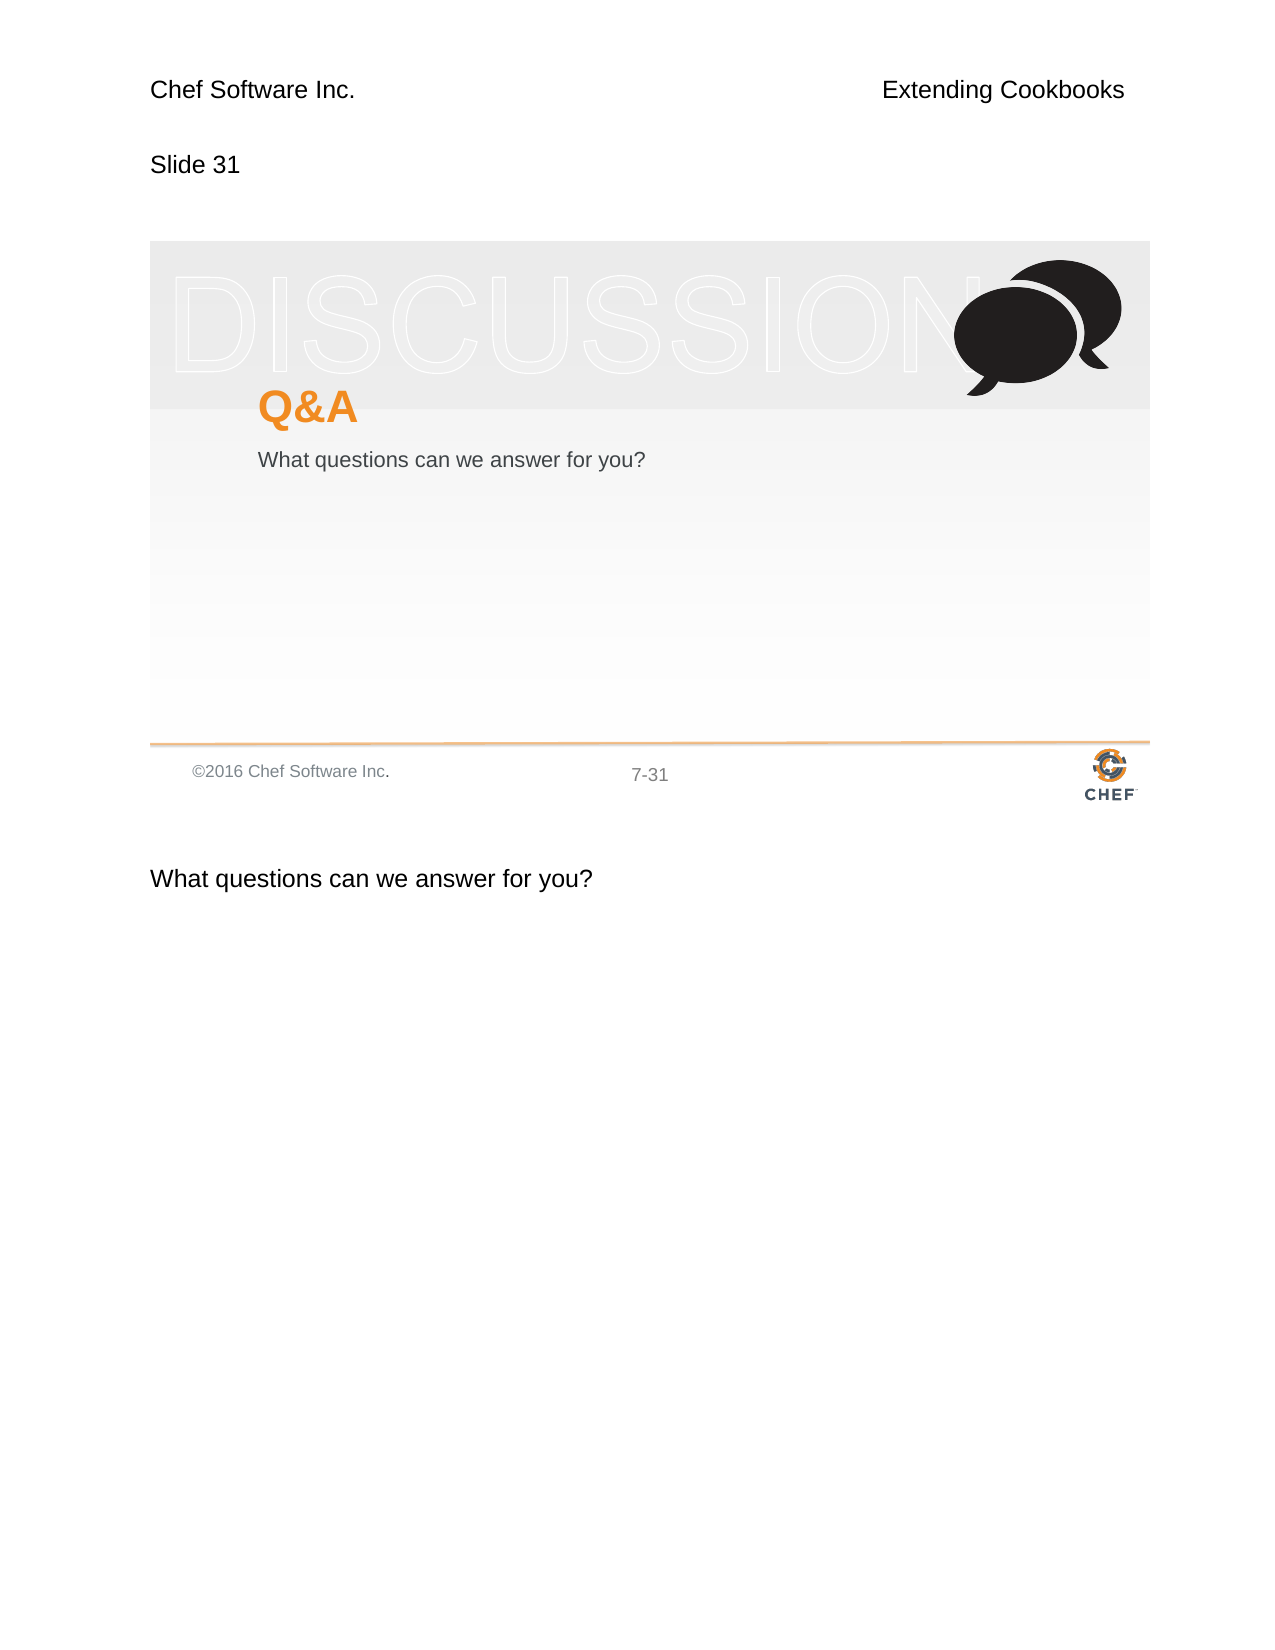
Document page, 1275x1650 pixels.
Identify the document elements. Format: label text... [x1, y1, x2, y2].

text Slide 31 [150, 150, 1125, 179]
text What questions can we answer for you? [150, 864, 1125, 893]
